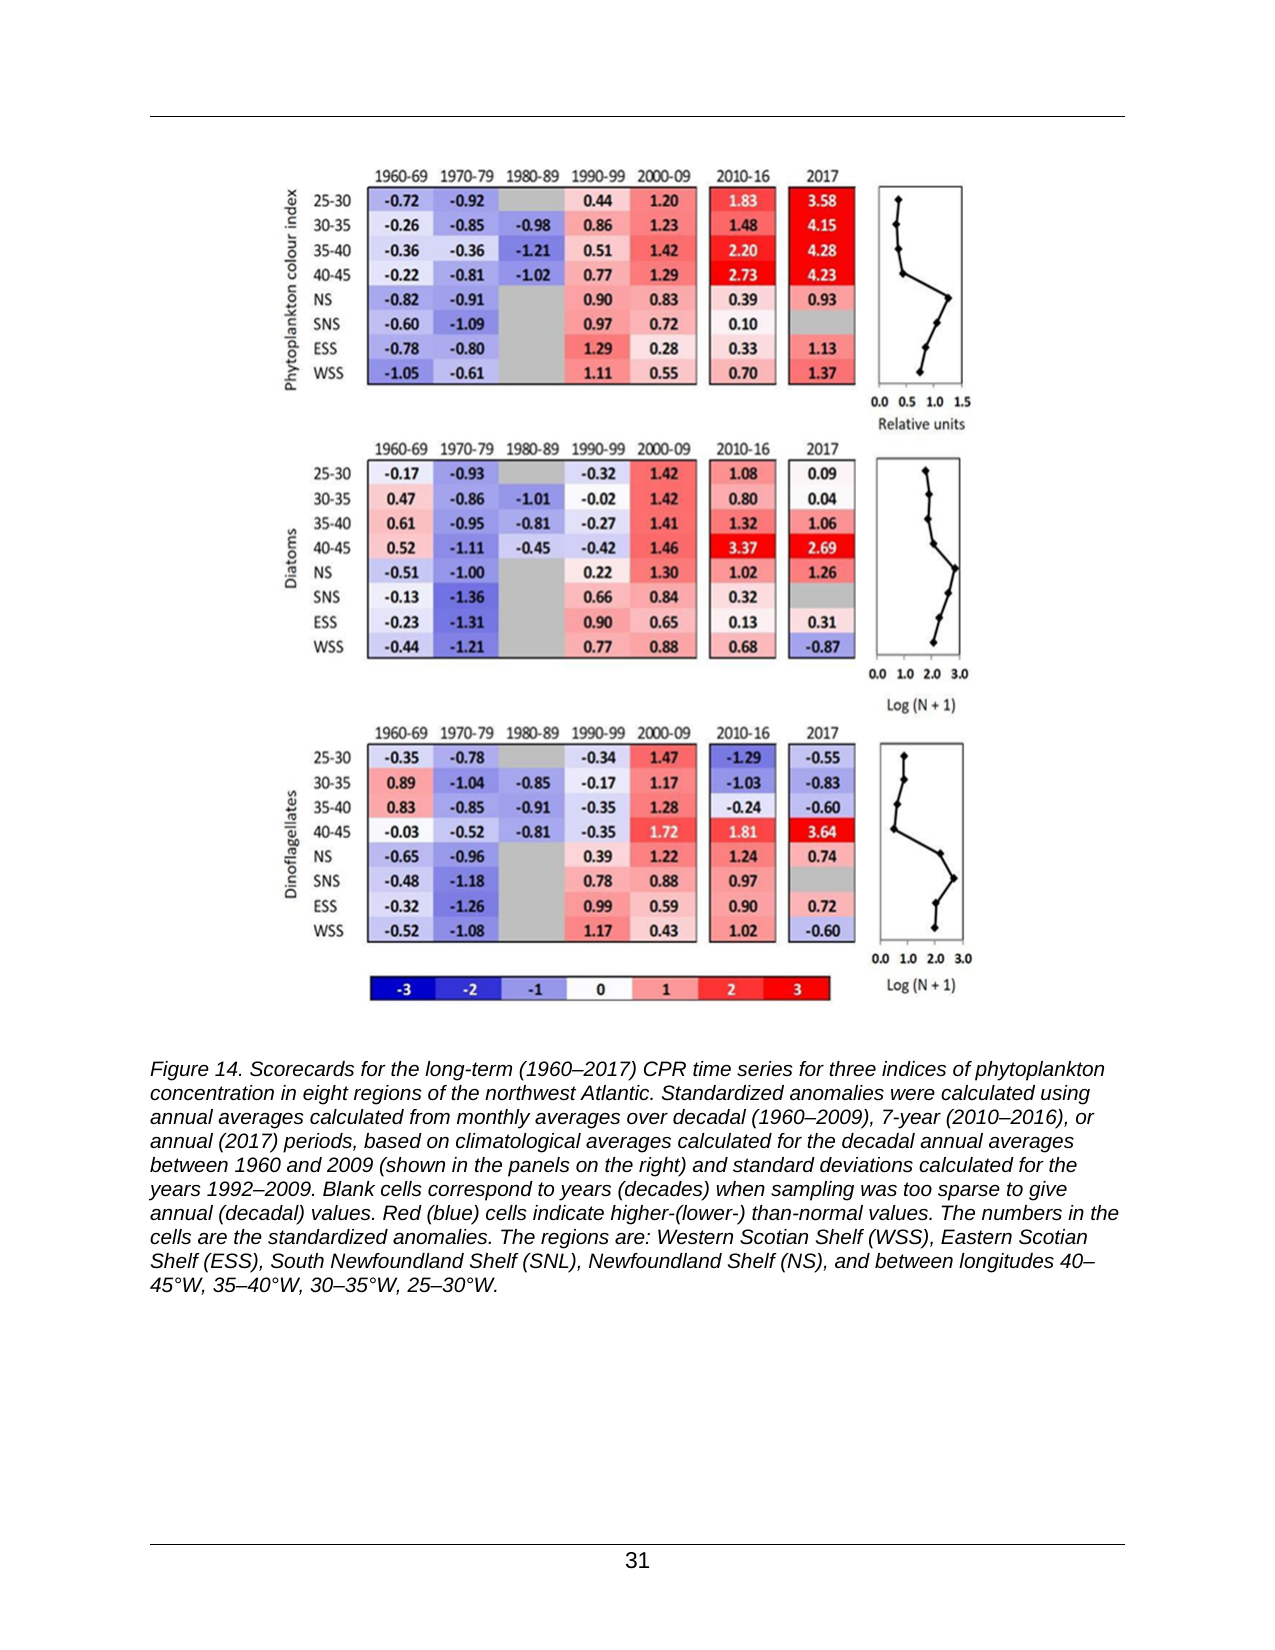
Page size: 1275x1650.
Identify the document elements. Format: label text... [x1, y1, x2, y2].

text Figure 14. Scorecards for the long-term (1960–2017) CPR time series for three indices of phytoplankton concentration in eight regions of the northwest Atlantic. Standardized anomalies were calculated using annual averages calculated from monthly averages over decadal (1960–2009), 7-year (2010–2016), or annual (2017) periods, based on climatological averages calculated for the decadal annual averages between 1960 and 2009 (shown in the panels on the right) and standard deviations calculated for the years 1992–‍2009. Blank cells correspond to years (decades) when sampling was too sparse to give annual (decadal) values. Red (blue) cells indicate higher-(lower-) than-normal values. The numbers in the cells are the standardized anomalies. The regions are: Western Scotian Shelf (WSS), Eastern Scotian Shelf (ESS), South Newfoundland Shelf (SNL), Newfoundland Shelf (NS), and between longitudes 40–45°W, 35–40°W, 30–35°W, 25–30°W. [150, 1057, 1125, 1297]
picture [275, 162, 1001, 1006]
